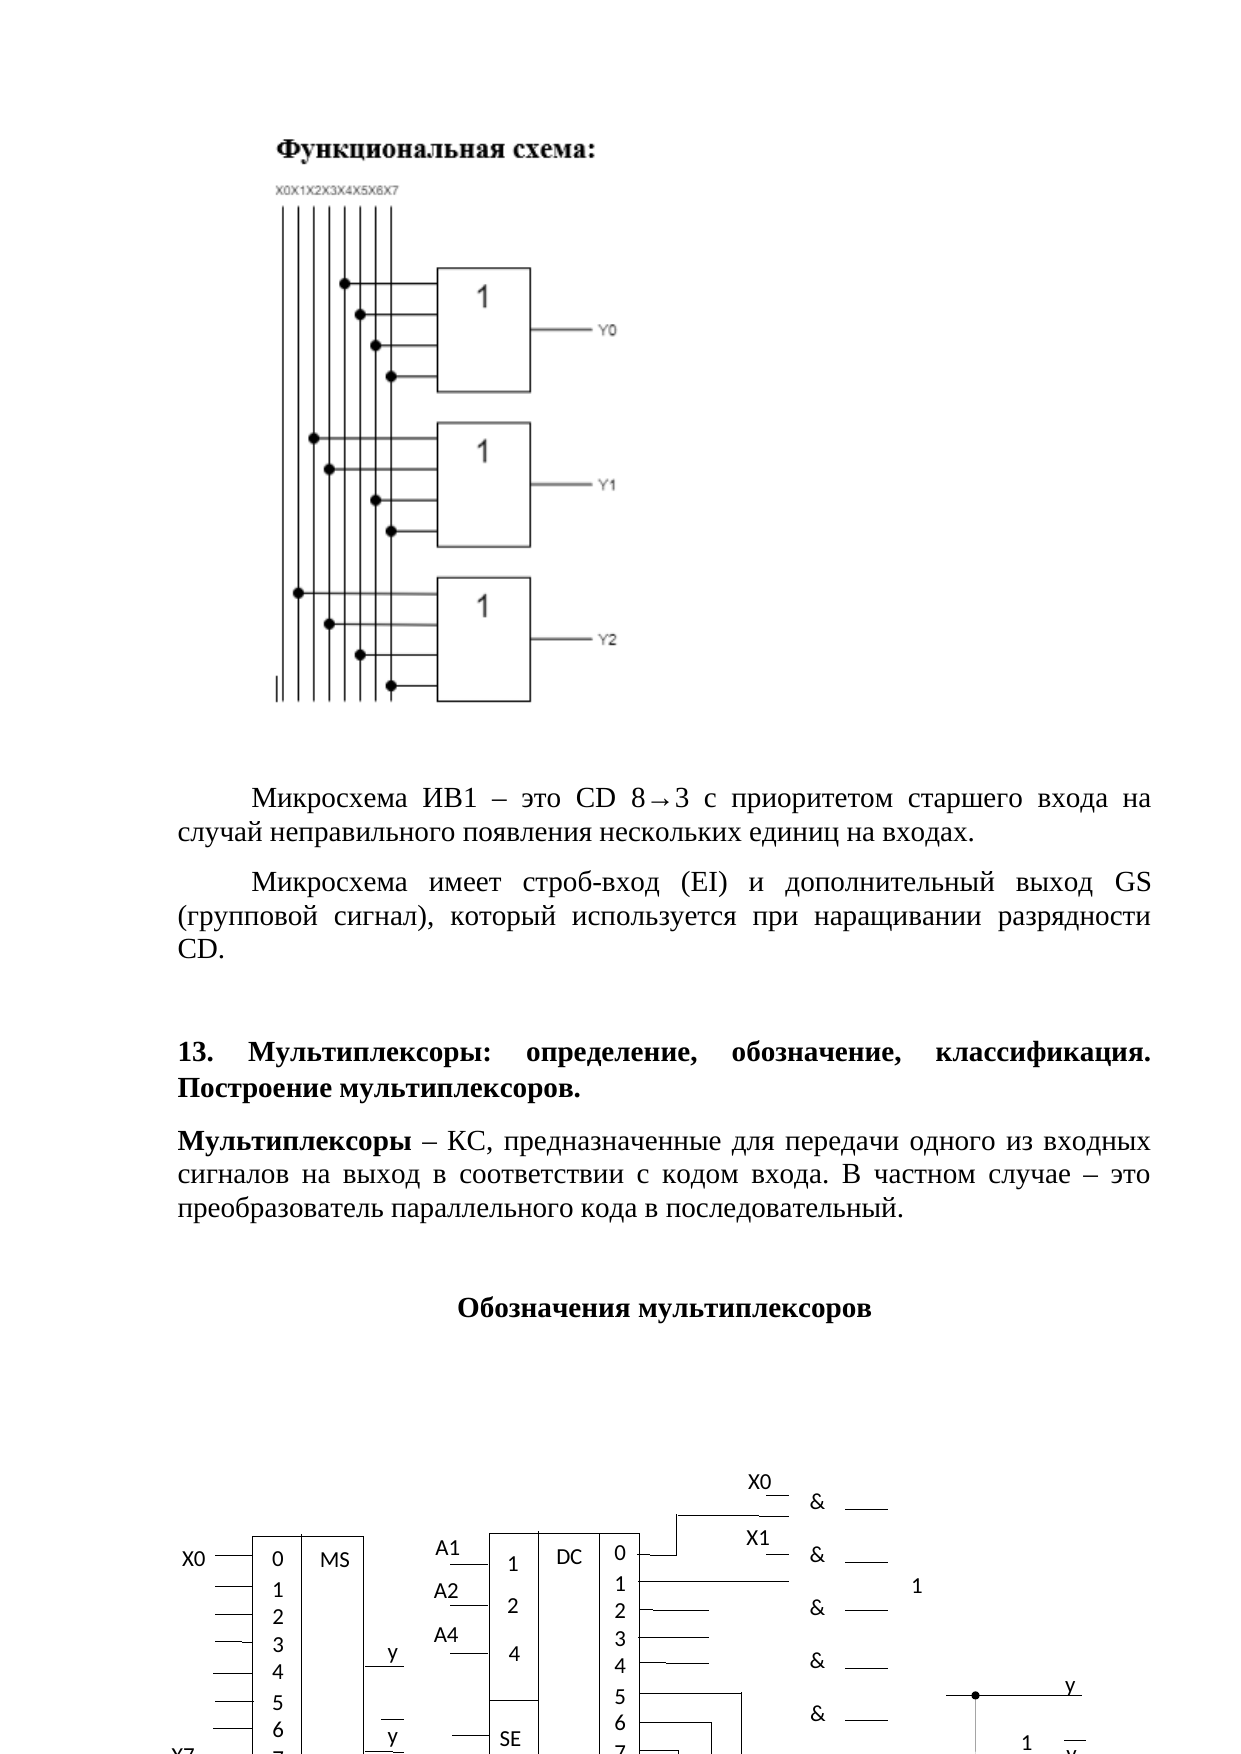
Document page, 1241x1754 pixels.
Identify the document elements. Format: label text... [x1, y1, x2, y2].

picture [251, 118, 692, 764]
text Микросхема ИB1 – это CD 8→3 с приоритетом старшего входа на случай неправильного появления нескольких единиц на входах. [177, 780, 1152, 847]
text Мультиплексоры – КС, предназначенные для передачи одного из входных сигналов на выход в соответствии с кодом входа. В частном случае – это преобразователь параллельного кода в последовательный. [177, 1123, 1152, 1224]
text Микросхема имеет строб-вход (EI) и дополнительный выход GS (групповой сигнал), который используется при наращивании разрядности CD. [177, 864, 1152, 965]
text Обозначения мультиплексоров [177, 1291, 1152, 1324]
text 13. Мультиплексоры: определение, обозначение, классификация. Построение мультиплексоров. [177, 1034, 1152, 1104]
